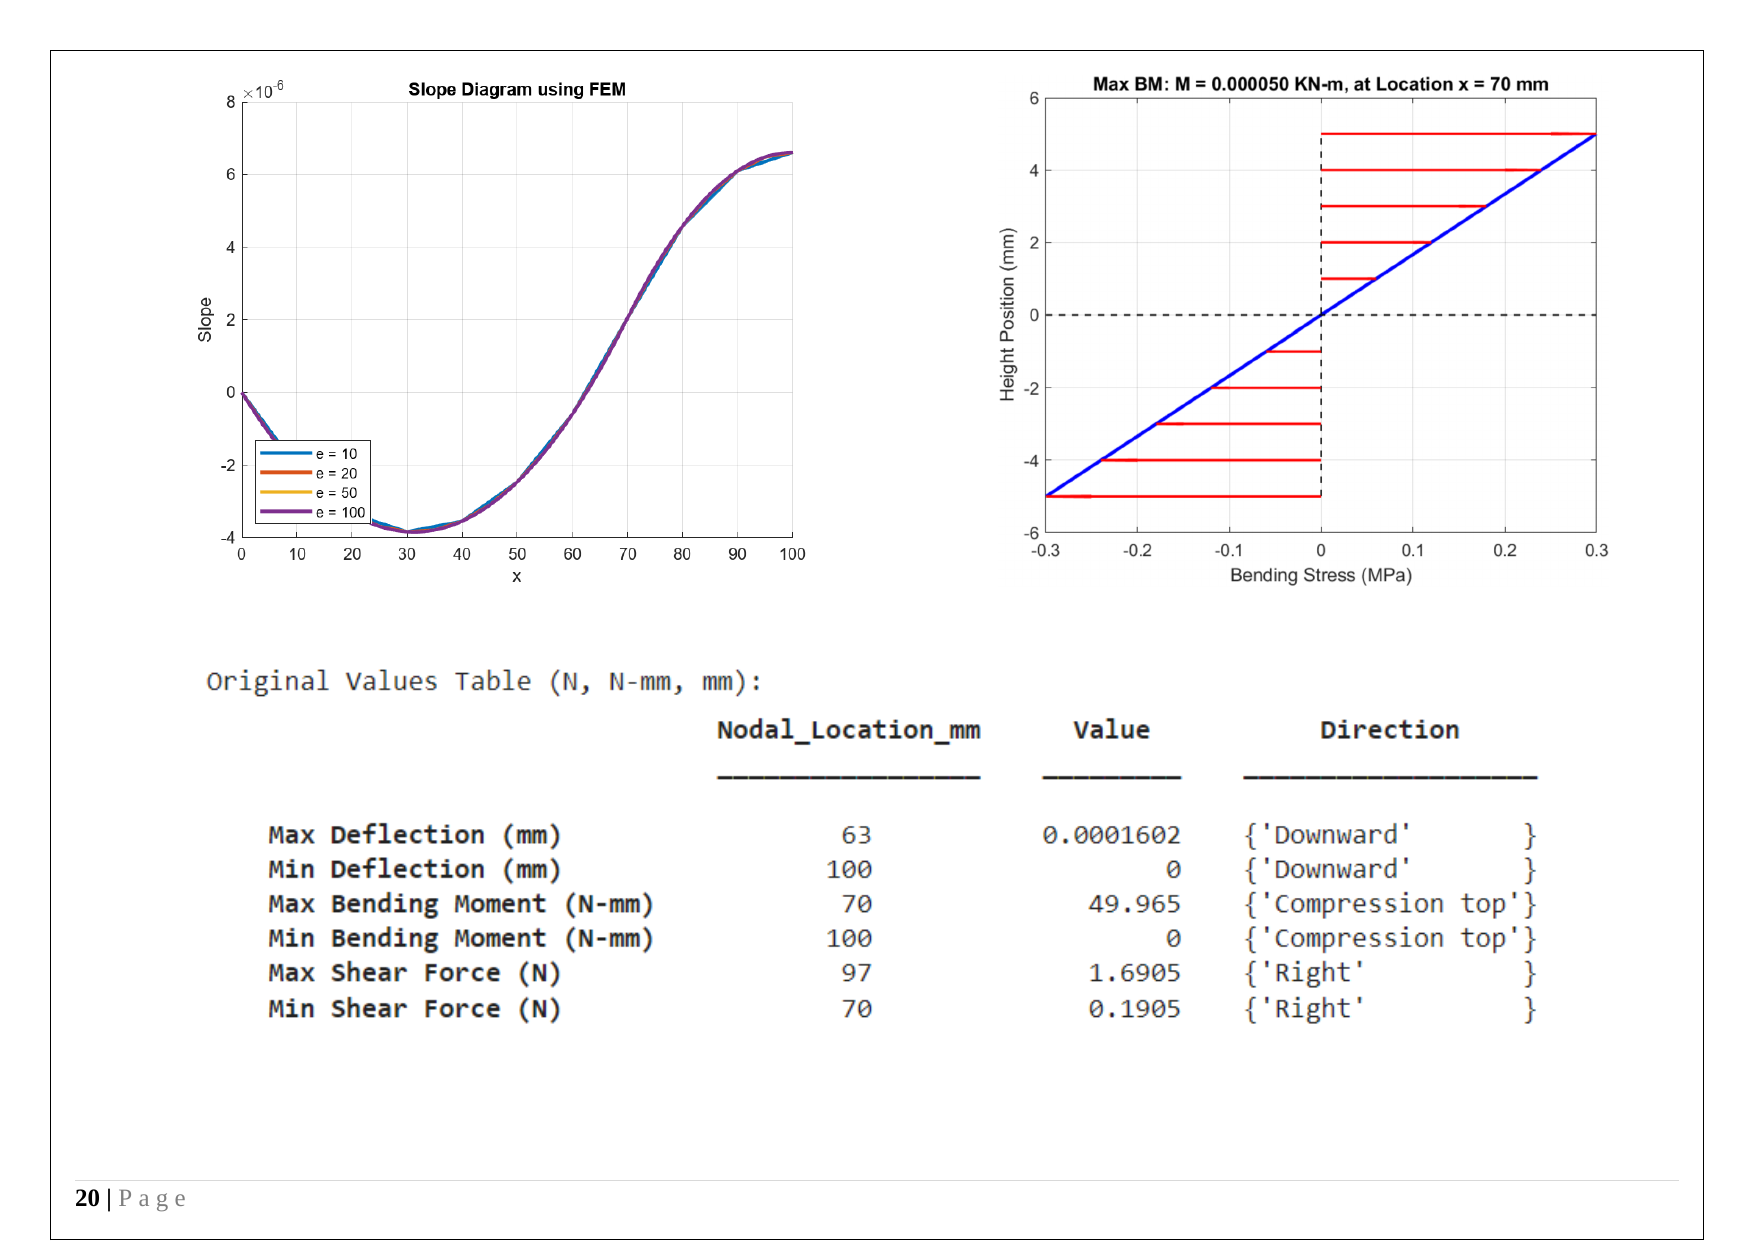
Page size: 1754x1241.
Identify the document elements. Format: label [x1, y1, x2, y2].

table_cell [75, 75, 929, 589]
picture [193, 648, 1561, 1052]
picture [197, 78, 807, 583]
table_cell [929, 75, 1678, 589]
picture [997, 75, 1610, 587]
